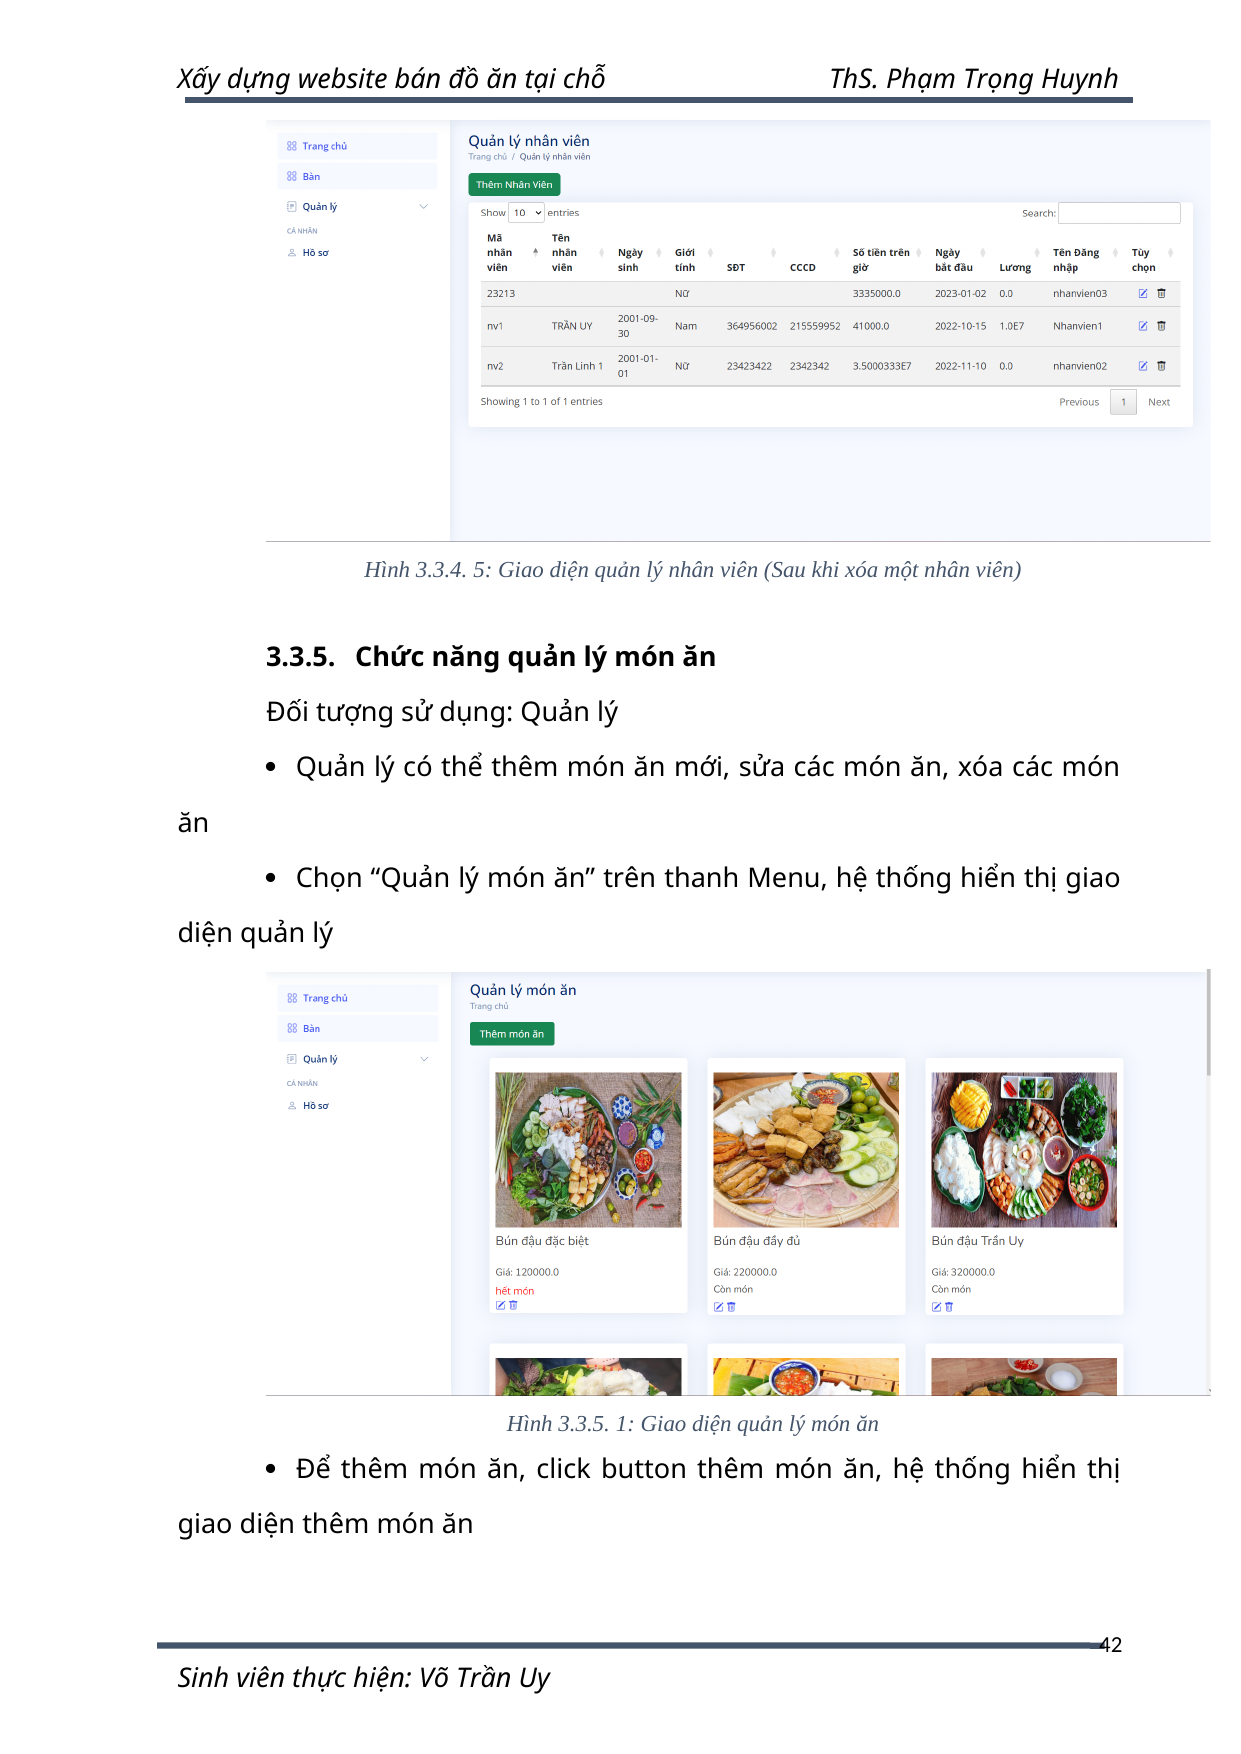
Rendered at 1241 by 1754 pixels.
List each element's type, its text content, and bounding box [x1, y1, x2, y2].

list Đối tượng sử dụng: Quản lý [177, 693, 1122, 729]
list Chọn “Quản lý món ăn” trên thanh Menu, hệ thống hiển thị giao diện quản lý [177, 858, 1122, 951]
text Hình 3.3.5. 1: Giao diện quản lý món ăn [177, 1410, 1122, 1436]
list Quản lý có thể thêm món ăn mới, sửa các món ăn, xóa các món ăn [177, 748, 1122, 840]
picture [265, 969, 1211, 1396]
text Hình 3.3.4. 5: Giao diện quản lý nhân viên (Sau khi xóa một nhân viên) [177, 556, 1122, 582]
list Để thêm món ăn, click button thêm món ăn, hệ thống hiển thị giao diện thêm món ăn [177, 1449, 1122, 1542]
list Chức năng quản lý món ăn [177, 637, 1122, 674]
picture [265, 118, 1211, 542]
